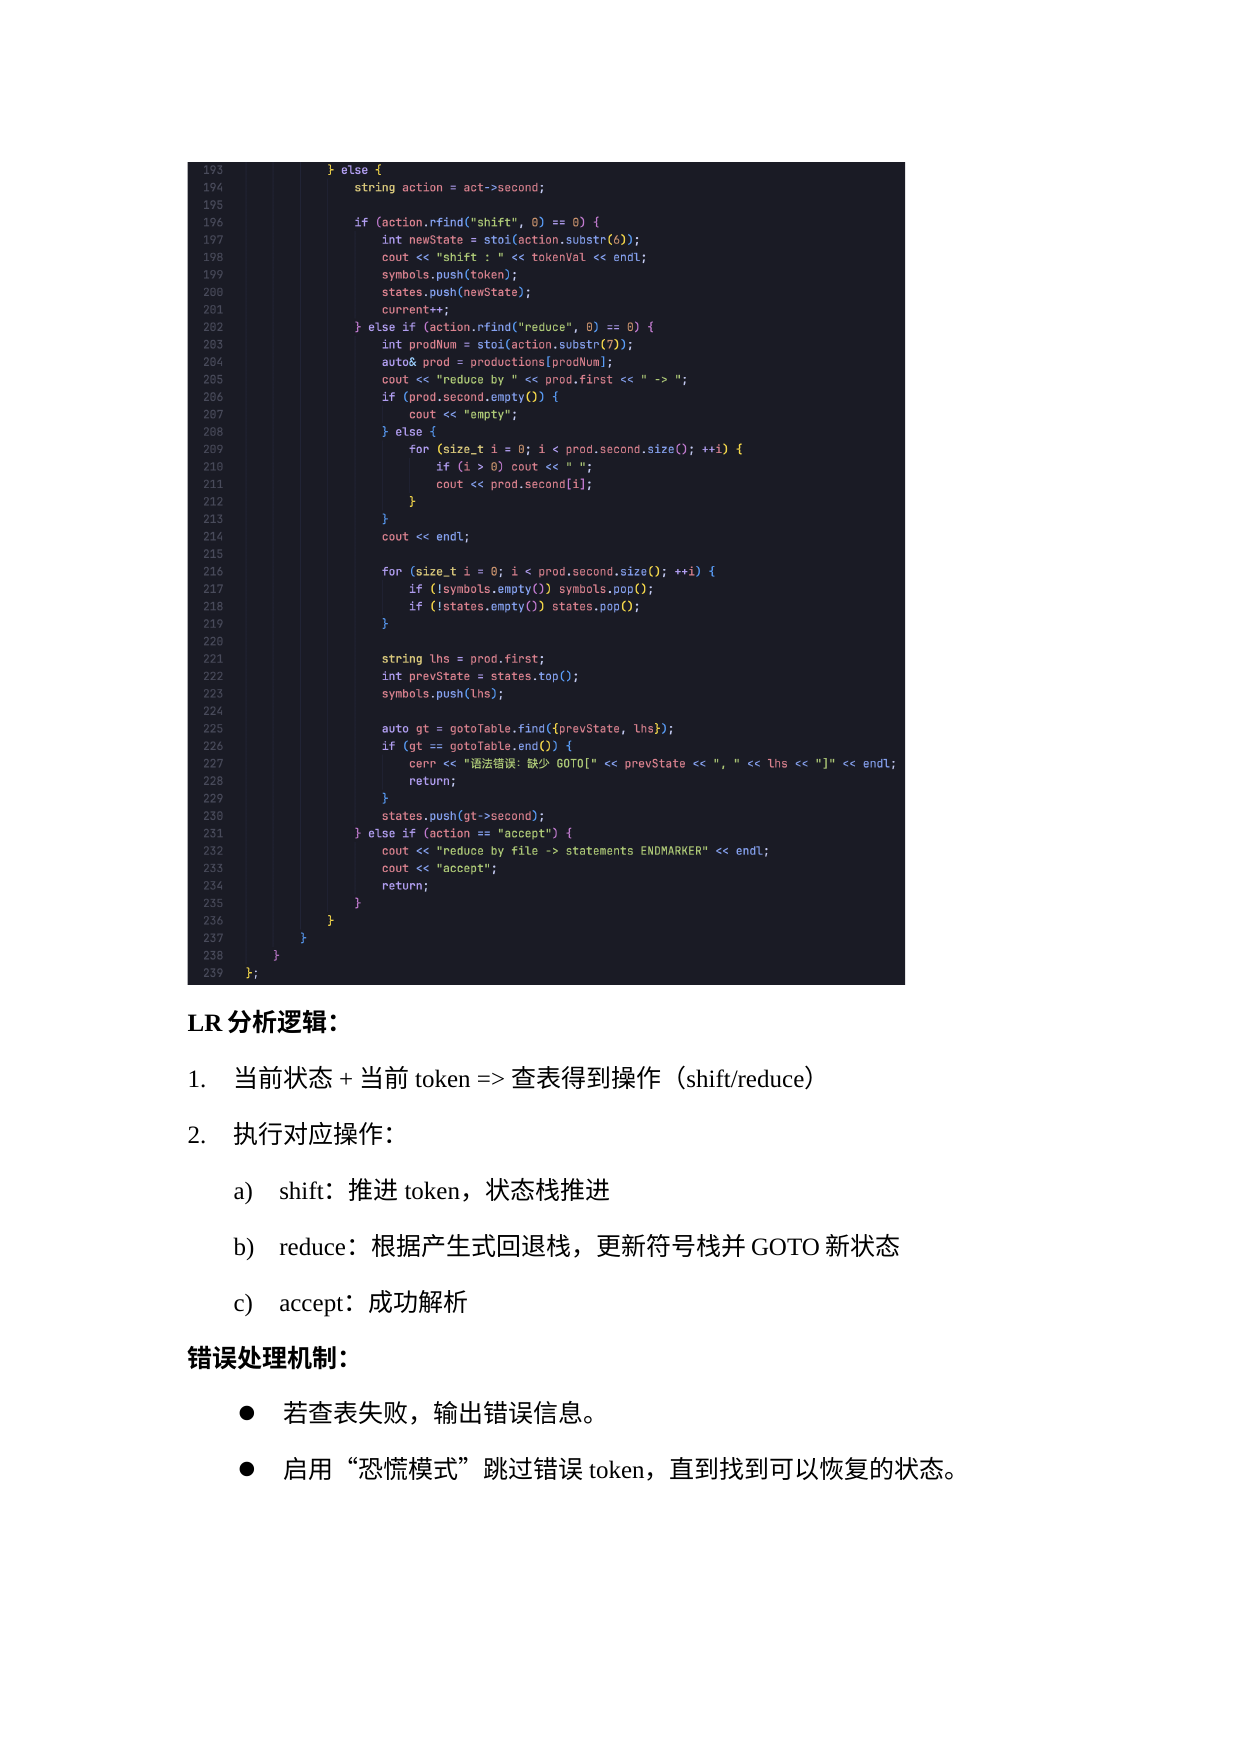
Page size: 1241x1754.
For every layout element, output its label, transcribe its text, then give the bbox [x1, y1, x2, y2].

text 错误处理机制： [187, 1338, 1053, 1374]
list reduce：根据产生式回退栈，更新符号栈并GOTO新状态 [233, 1226, 1053, 1262]
list 若查表失败，输出错误信息。 [237, 1394, 1053, 1430]
text LR分析逻辑： [187, 1002, 1053, 1039]
list shift：推进 token，状态栈推进 [233, 1170, 1053, 1206]
list accept：成功解析 [233, 1282, 1053, 1318]
picture [187, 162, 905, 985]
list 当前状态 + 当前 token => 查表得到操作（shift/reduce） [187, 1058, 1053, 1094]
list 执行对应操作： [187, 1114, 1053, 1151]
list 启用“恐慌模式”跳过错误 token，直到找到可以恢复的状态。 [237, 1450, 1053, 1486]
